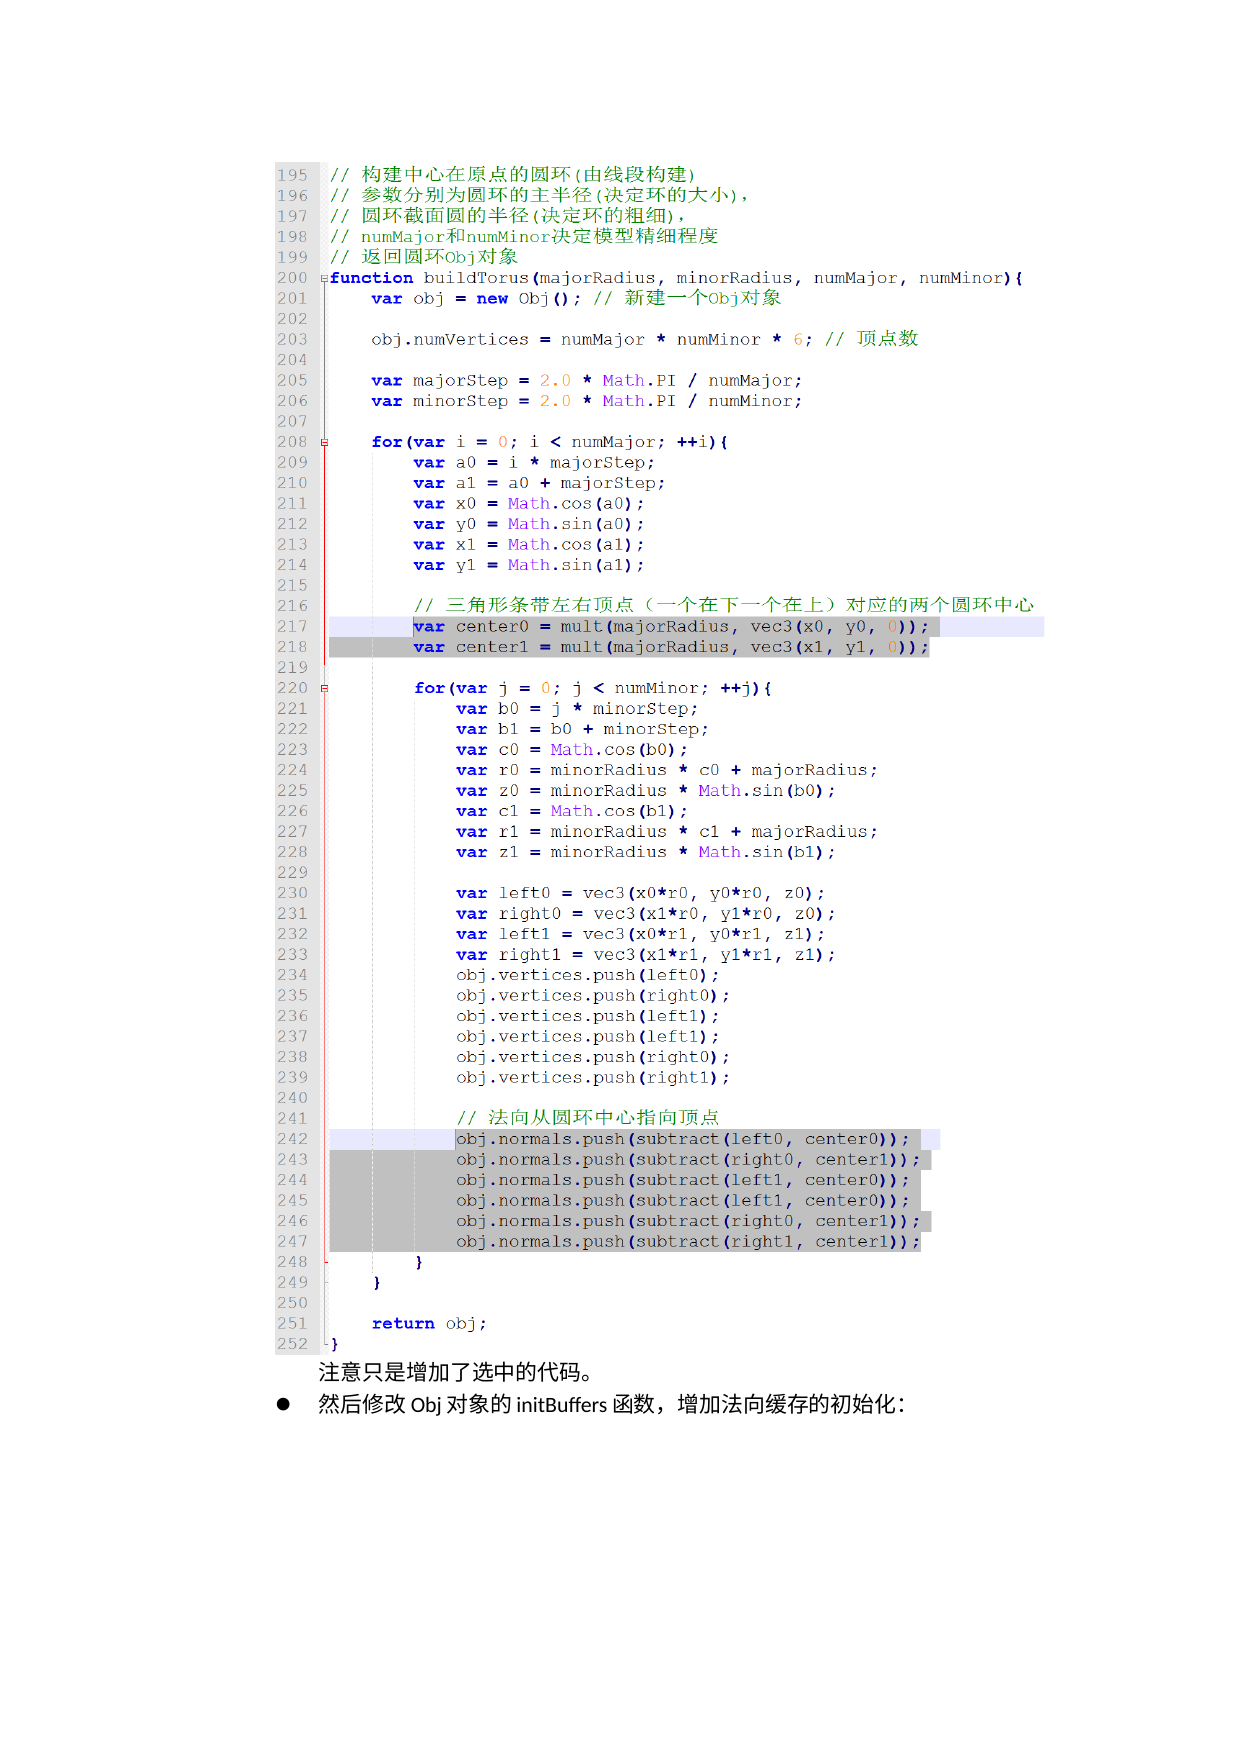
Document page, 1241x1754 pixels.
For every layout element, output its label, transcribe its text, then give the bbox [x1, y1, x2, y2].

picture [275, 162, 1045, 1355]
list 然后修改Obj对象的initBuffers函数，增加法向缓存的初始化： [275, 1387, 1053, 1418]
text 注意只是增加了选中的代码。 [319, 1355, 1053, 1387]
